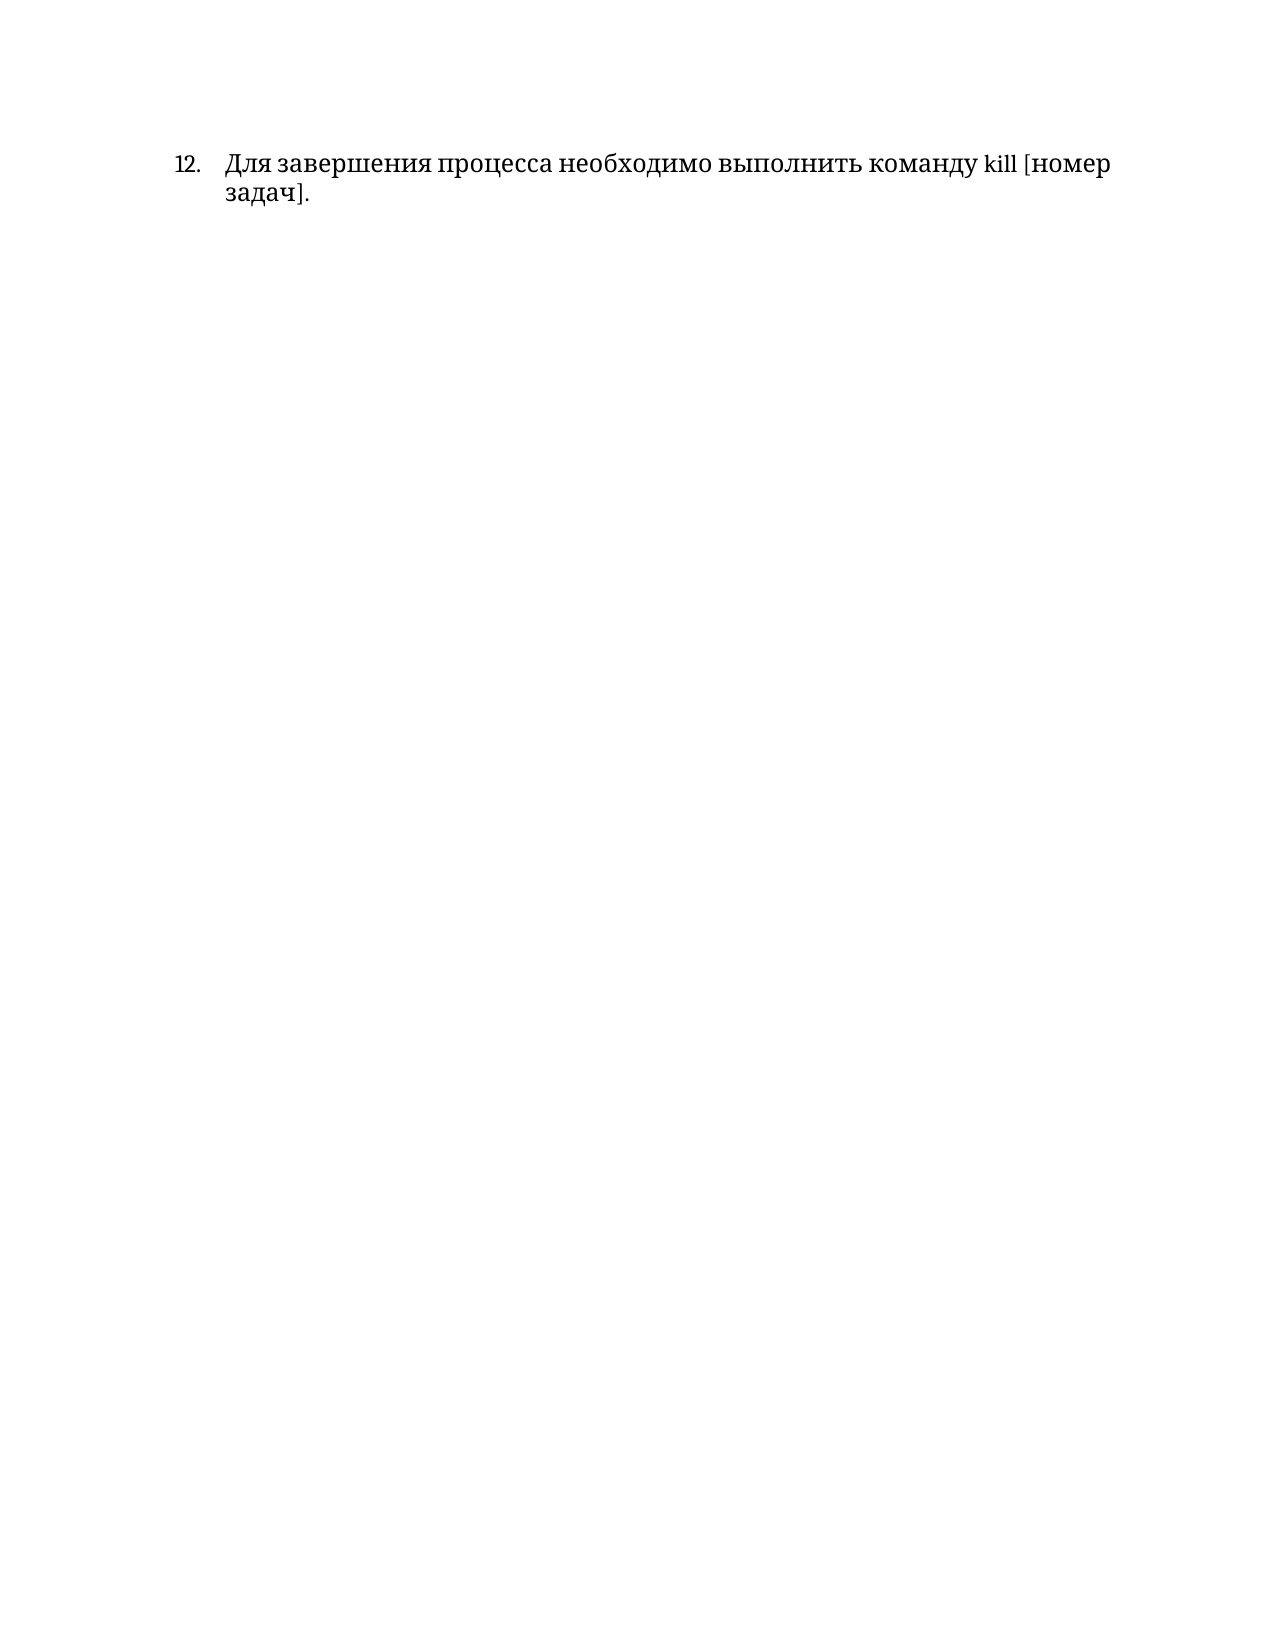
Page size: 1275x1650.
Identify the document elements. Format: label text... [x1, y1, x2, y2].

list Для завершения процесса необходимо выполнить команду kill [номер задач]. [175, 150, 1125, 207]
